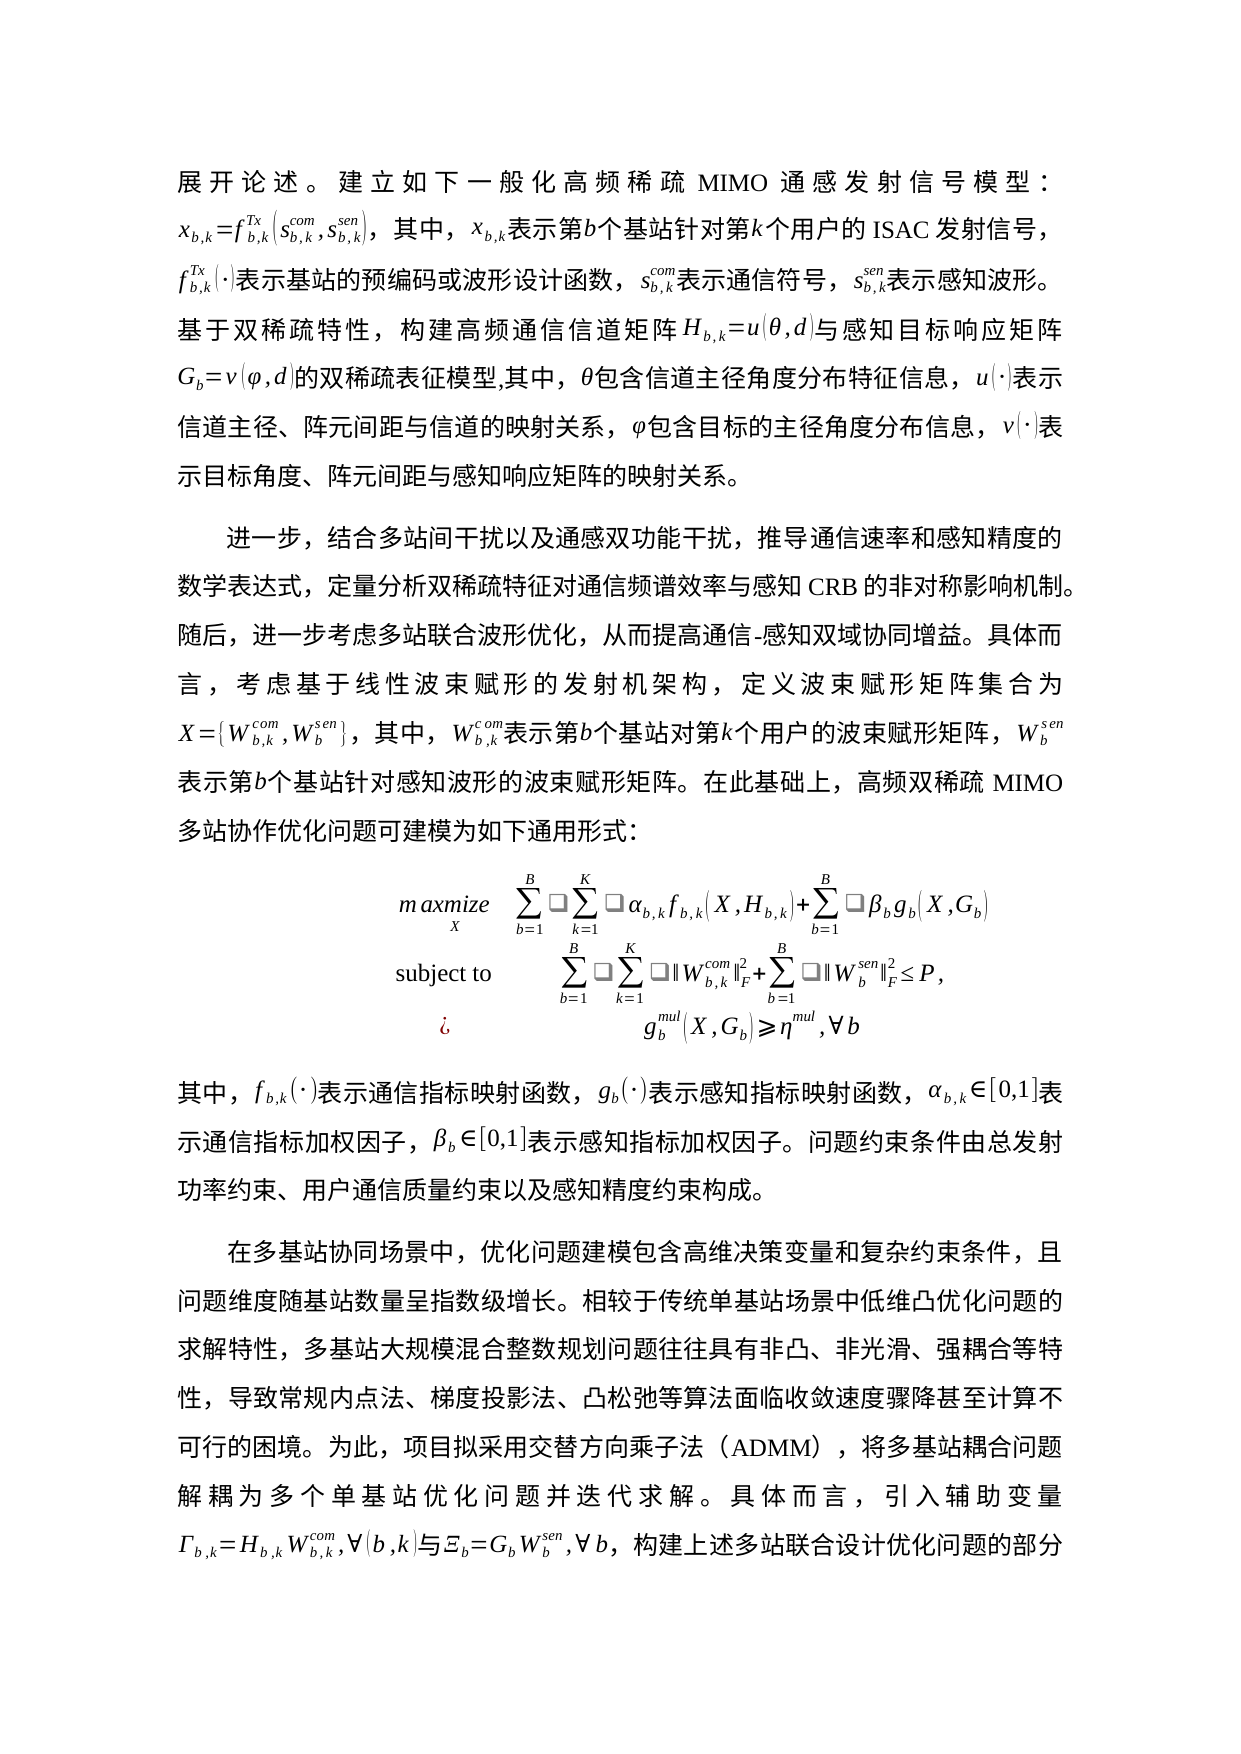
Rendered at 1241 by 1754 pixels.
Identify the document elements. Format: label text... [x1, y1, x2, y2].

text 其中，表示通信指标映射函数，表示感知指标映射函数，表示通信指标加权因子，表示感知指标加权因子。问题约束条件由总发射功率约束、用户通信质量约束以及感知精度约束构成。 [177, 1073, 1063, 1207]
text 进一步，结合多站间干扰以及通感双功能干扰，推导通信速率和感知精度的数学表达式，定量分析双稀疏特征对通信频谱效率与感知CRB的非对称影响机制。随后，进一步考虑多站联合波形优化，从而提高通信-感知双域协同增益。具体而言，考虑基于线性波束赋形的发射机架构，定义波束赋形矩阵集合为，其中，表示第个基站对第个用户的波束赋形矩阵，表示第个基站针对感知波形的波束赋形矩阵。在此基础上，高频双稀疏MIMO多站协作优化问题可建模为如下通用形式： [177, 518, 1063, 848]
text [177, 162, 1063, 493]
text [177, 1232, 1063, 1562]
